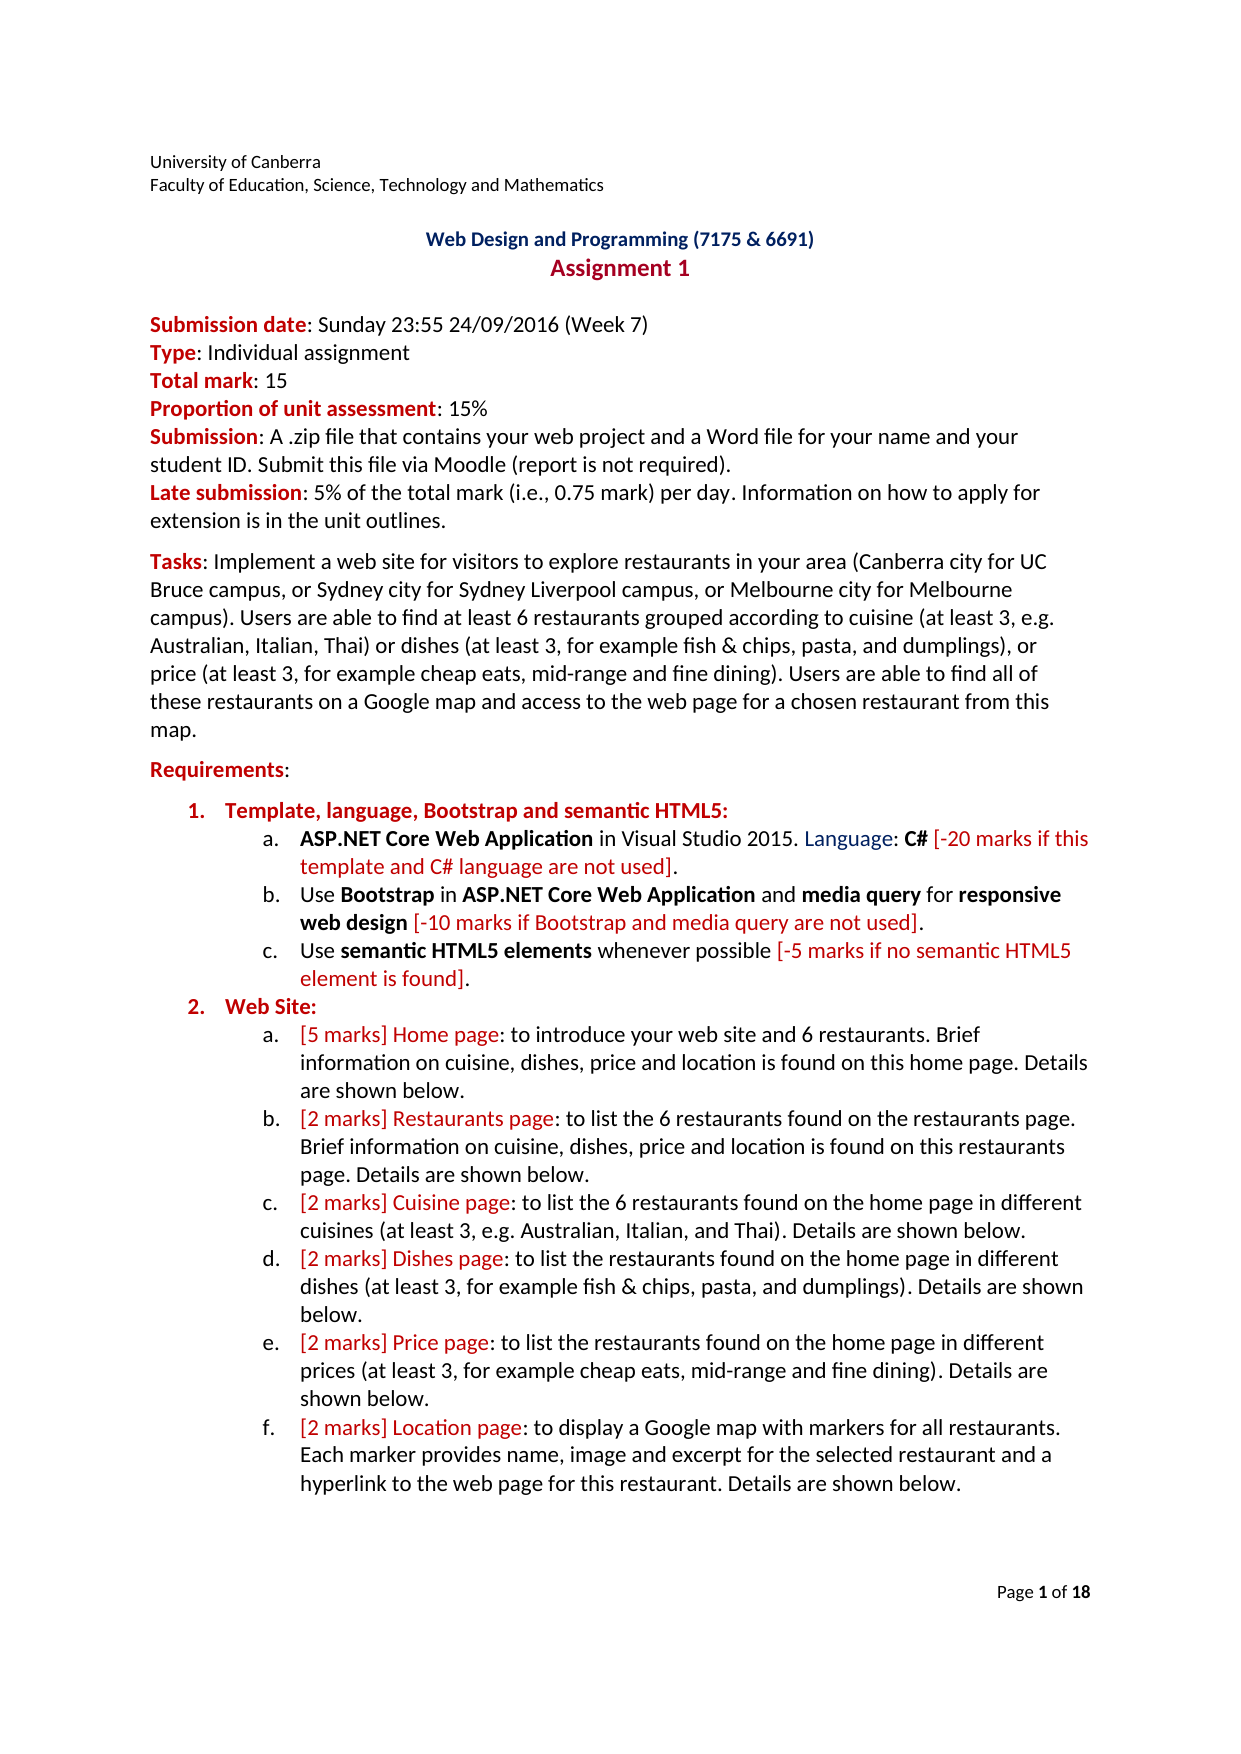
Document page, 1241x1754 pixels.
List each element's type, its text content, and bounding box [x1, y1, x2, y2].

text Web Design and Programming (7175 & 6691) [150, 226, 1090, 252]
text Proportion of unit assessment: 15% [150, 394, 1090, 422]
text Tasks: Implement a web site for visitors to explore restaurants in your area (Canberra city for UC Bruce campus, or Sydney city for Sydney Liverpool campus, or Melbourne city for Melbourne campus). Users are able to find at least 6 restaurants grouped according to cuisine (at least 3, e.g. Australian, Italian, Thai) or dishes (at least 3, for example fish & chips, pasta, and dumplings), or price (at least 3, for example cheap eats, mid-range and fine dining). Users are able to find all of these restaurants on a Google map and access to the web page for a chosen restaurant from this map. [150, 547, 1090, 743]
text Requirements: [150, 756, 1090, 784]
list Use semantic HTML5 elements whenever possible [-5 marks if no semantic HTML5 element is found]. [262, 936, 1090, 992]
list Template, language, Bootstrap and semantic HTML5: [187, 796, 1090, 824]
list [2 marks] Price page: to list the restaurants found on the home page in different prices (at least 3, for example cheap eats, mid-range and fine dining). Details are shown below. [262, 1328, 1090, 1413]
text Submission: A .zip file that contains your web project and a Word file for your name and your student ID. Submit this file via Moodle (report is not required). [150, 422, 1090, 478]
text Submission date: Sunday 23:55 24/09/2016 (Week 7) [150, 310, 1090, 338]
text Total mark: 15 [150, 366, 1090, 394]
list [2 marks] Cuisine page: to list the 6 restaurants found on the home page in different cuisines (at least 3, e.g. Australian, Italian, and Thai). Details are shown below. [262, 1188, 1090, 1244]
list Web Site: [187, 992, 1090, 1020]
list [2 marks] Restaurants page: to list the 6 restaurants found on the restaurants page. Brief information on cuisine, dishes, price and location is found on this restaurants page. Details are shown below. [262, 1104, 1090, 1188]
list [2 marks] Location page: to display a Google map with markers for all restaurants. Each marker provides name, image and excerpt for the selected restaurant and a hyperlink to the web page for this restaurant. Details are shown below. [262, 1413, 1090, 1497]
text Late submission: 5% of the total mark (i.e., 0.75 mark) per day. Information on how to apply for extension is in the unit outlines. [150, 478, 1090, 534]
text Type: Individual assignment [150, 338, 1090, 366]
list ASP.NET Core Web Application in Visual Studio 2015. Language: C# [-20 marks if this template and C# language are not used]. [262, 824, 1090, 880]
list Use Bootstrap in ASP.NET Core Web Application and media query for responsive web design [-10 marks if Bootstrap and media query are not used]. [262, 880, 1090, 936]
text Faculty of Education, Science, Technology and Mathematics [150, 173, 1090, 196]
list [5 marks] Home page: to introduce your web site and 6 restaurants. Brief information on cuisine, dishes, price and location is found on this home page. Details are shown below. [262, 1020, 1090, 1104]
text Assignment 1 [150, 252, 1090, 282]
list [2 marks] Dishes page: to list the restaurants found on the home page in different dishes (at least 3, for example fish & chips, pasta, and dumplings). Details are shown below. [262, 1244, 1090, 1328]
